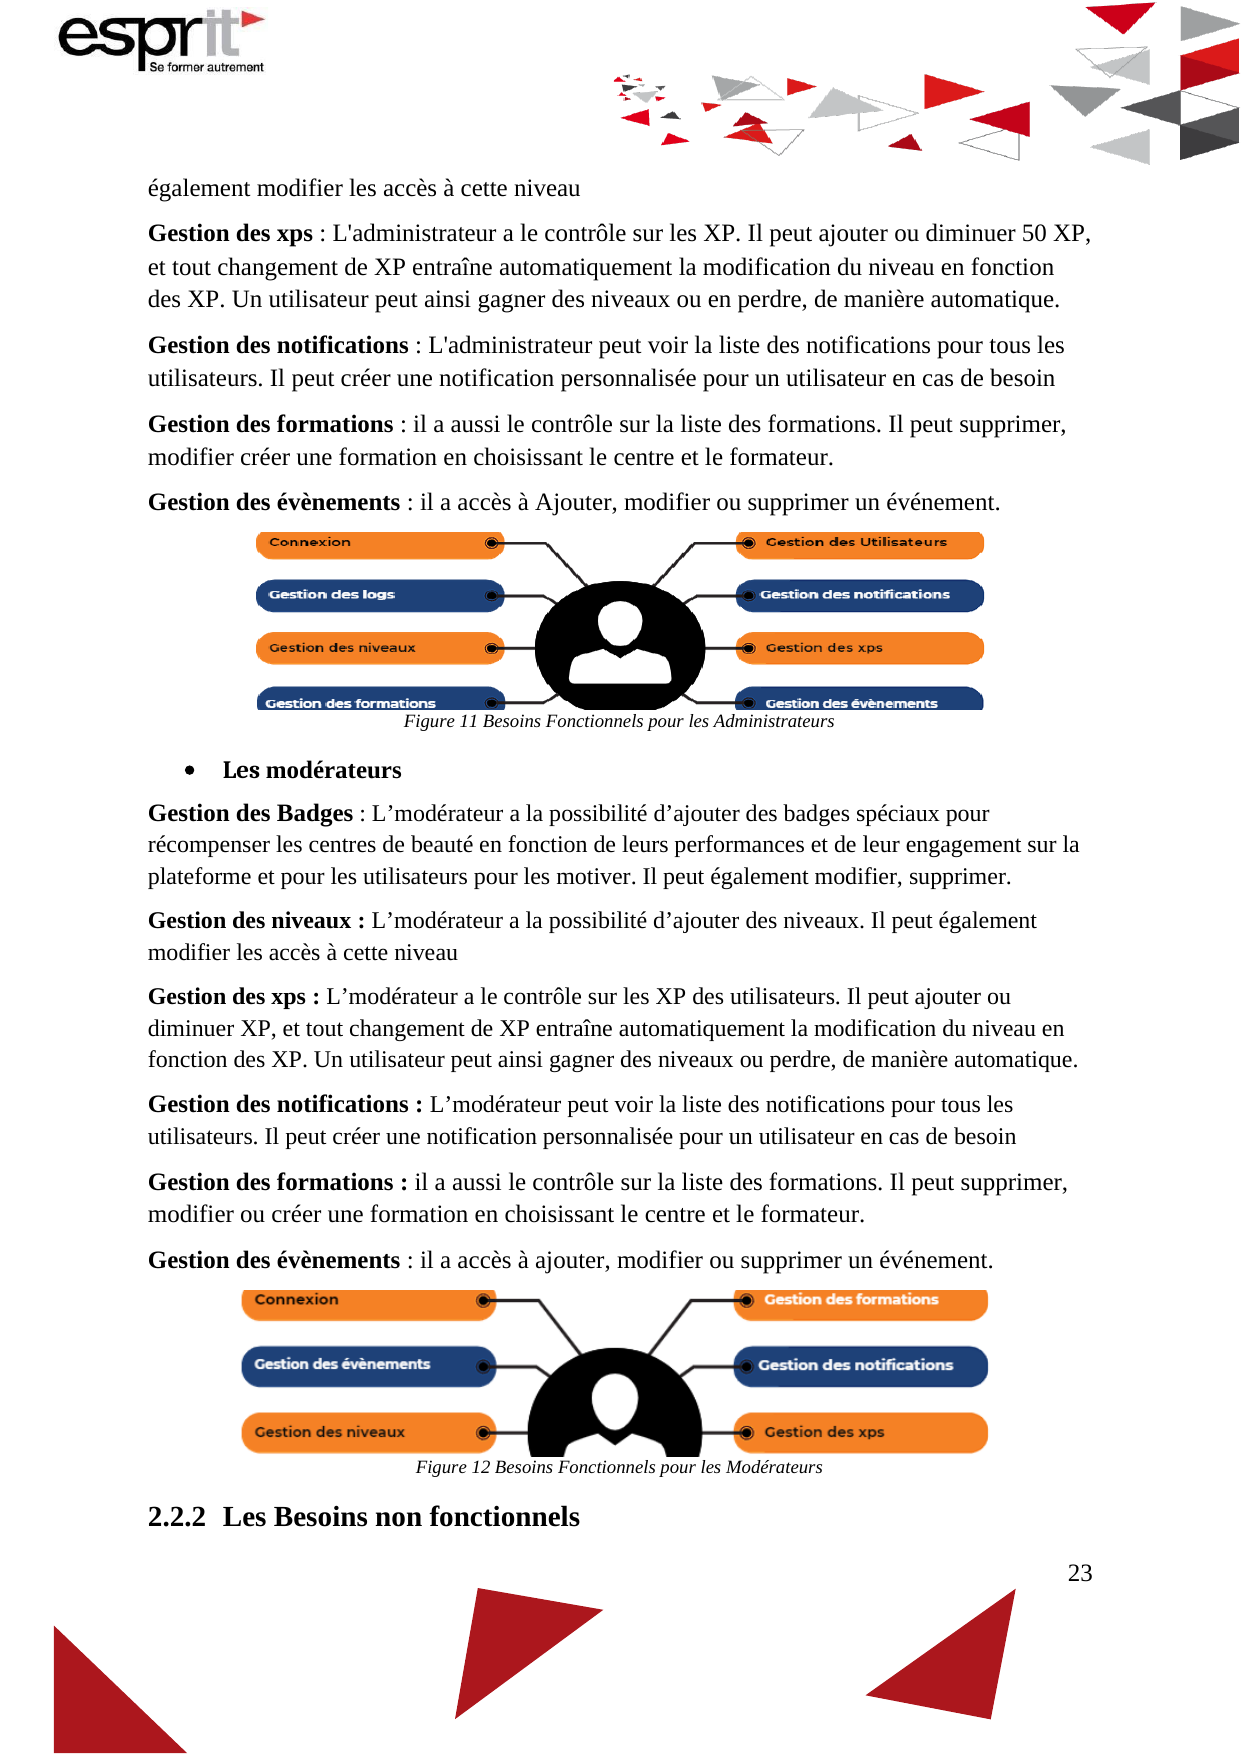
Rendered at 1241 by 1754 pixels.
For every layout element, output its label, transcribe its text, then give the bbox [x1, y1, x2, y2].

text Gestion des évènements : il a accès à ajouter, modifier ou supprimer un événement. [148, 1245, 1093, 1274]
text Gestion des niveaux : L’modérateur a la possibilité d’ajouter des niveaux. Il peut également modifier les accès à cette niveau [148, 906, 1093, 966]
text Gestion des formations : il a aussi le contrôle sur la liste des formations. Il peut supprimer, modifier créer une formation en choisissant le centre et le formateur. [148, 409, 1093, 470]
text Gestion des formations : il a aussi le contrôle sur la liste des formations. Il peut supprimer, modifier ou créer une formation en choisissant le centre et le formateur. [148, 1167, 1093, 1228]
subtitle Les Besoins non fonctionnels [148, 1499, 1093, 1532]
text Gestion des notifications : L’modérateur peut voir la liste des notifications pour tous les utilisateurs. Il peut créer une notification personnalisée pour un utilisateur en cas de besoin [148, 1089, 1093, 1150]
text Gestion des notifications : L'administrateur peut voir la liste des notifications pour tous les utilisateurs. Il peut créer une notification personnalisée pour un utilisateur en cas de besoin [148, 330, 1093, 392]
text Gestion des niveaux : : L'administrateur a la possibilité d’ajouter des niveaux. Il peut également modifier les accès à cette niveau [148, 173, 1093, 202]
text Gestion des xps : L’modérateur a le contrôle sur les XP des utilisateurs. Il peut ajouter ou diminuer XP, et tout changement de XP entraîne automatiquement la modification du niveau en fonction des XP. Un utilisateur peut ainsi gagner des niveaux ou perdre, de manière automatique. [148, 982, 1093, 1073]
text Gestion des Badges : L’modérateur a la possibilité d’ajouter des badges spéciaux pour récompenser les centres de beauté en fonction de leurs performances et de leur engagement sur la plateforme et pour les utilisateurs pour les motiver. Il peut également modifier, supprimer. [148, 798, 1093, 890]
text Figure 11 Besoins Fonctionnels pour les Administrateurs [148, 710, 1093, 731]
subtitle Les modérateurs [185, 756, 1093, 785]
picture [250, 532, 991, 710]
text Gestion des évènements : il a accès à Ajouter, modifier ou supprimer un événement. [148, 487, 1093, 516]
text Figure 12 Besoins Fonctionnels pour les Modérateurs [148, 1456, 1093, 1478]
picture [236, 1290, 1004, 1457]
picture [613, 0, 1241, 167]
picture [54, 7, 269, 75]
text Gestion des xps : L'administrateur a le contrôle sur les XP. Il peut ajouter ou diminuer 50 XP, et tout changement de XP entraîne automatiquement la modification du niveau en fonction des XP. Un utilisateur peut ainsi gagner des niveaux ou en perdre, de manière automatique. [148, 218, 1093, 313]
